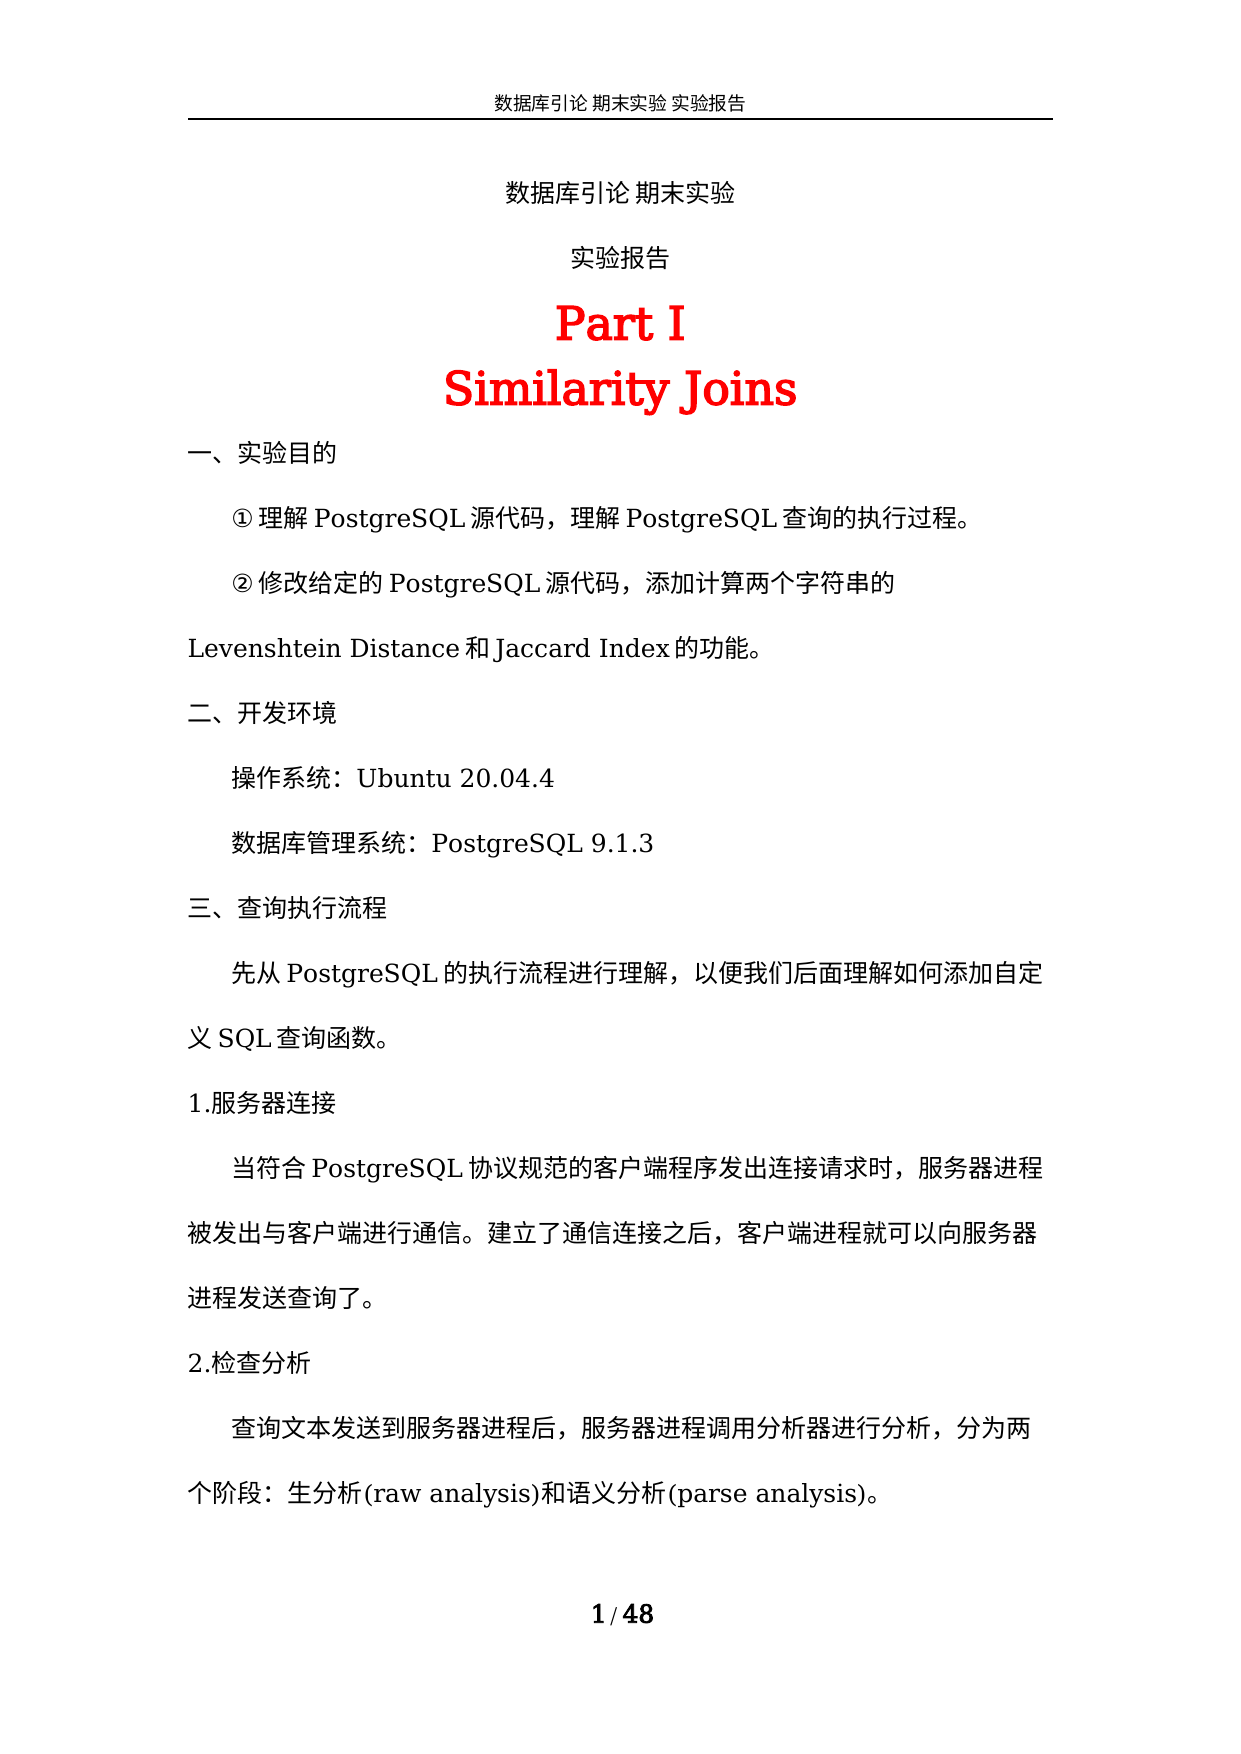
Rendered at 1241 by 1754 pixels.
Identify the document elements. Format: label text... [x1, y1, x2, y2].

text 先从PostgreSQL的执行流程进行理解，以便我们后面理解如何添加自定义SQL查询函数。 [187, 939, 1053, 1069]
text Part I [187, 289, 1053, 354]
text 二、开发环境 [187, 679, 1053, 744]
text 数据库引论 期末实验 [187, 159, 1053, 224]
text Similarity Joins [187, 354, 1053, 419]
text ②修改给定的PostgreSQL源代码，添加计算两个字符串的Levenshtein Distance和Jaccard Index的功能。 [187, 549, 1053, 679]
text 1.服务器连接 [187, 1069, 1053, 1134]
text 操作系统：Ubuntu 20.04.4 [187, 744, 1053, 809]
text 一、实验目的 [187, 419, 1053, 484]
text 实验报告 [187, 224, 1053, 289]
text 查询文本发送到服务器进程后，服务器进程调用分析器进行分析，分为两个阶段：生分析(raw analysis)和语义分析(parse analysis)。 [187, 1394, 1053, 1524]
text 2.检查分析 [187, 1329, 1053, 1394]
text 当符合PostgreSQL协议规范的客户端程序发出连接请求时，服务器进程被发出与客户端进行通信。建立了通信连接之后，客户端进程就可以向服务器进程发送查询了。 [187, 1134, 1053, 1329]
text ①理解PostgreSQL源代码，理解PostgreSQL查询的执行过程。 [187, 484, 1053, 549]
text 数据库管理系统：PostgreSQL 9.1.3 [187, 809, 1053, 874]
text 三、查询执行流程 [187, 874, 1053, 939]
